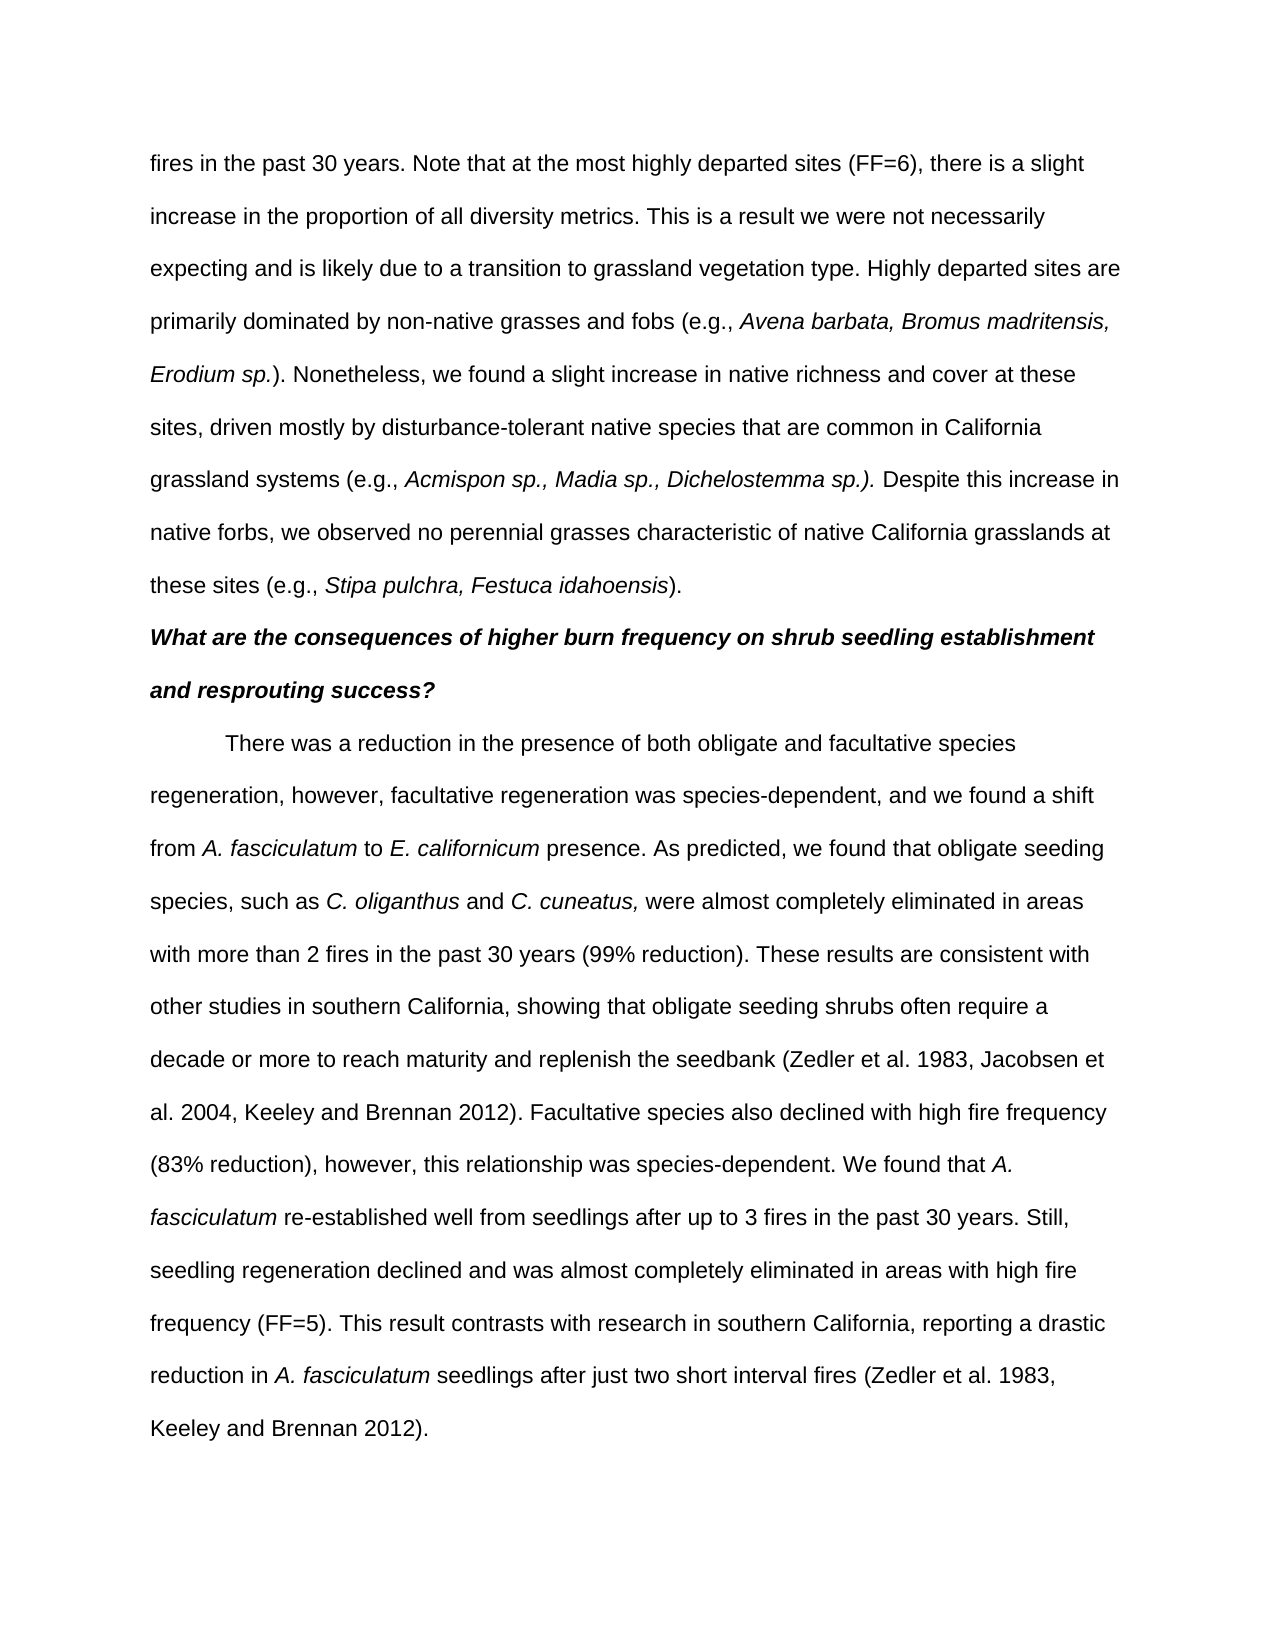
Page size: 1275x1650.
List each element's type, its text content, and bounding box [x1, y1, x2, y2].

text What are the consequences of higher burn frequency on shrub seedling establishment and resprouting success? [150, 624, 1125, 703]
text There was a reduction in the presence of both obligate and facultative species regeneration, however, facultative regeneration was species-dependent, and we found a shift from A. fasciculatum to E. californicum presence. As predicted, we found that obligate seeding species, such as C. oliganthus and C. cuneatus, were almost completely eliminated in areas with more than 2 fires in the past 30 years (99% reduction). These results are consistent with other studies in southern California, showing that obligate seeding shrubs often require a decade or more to reach maturity and replenish the seedbank (Zedler et al. 1983, Jacobsen et al. 2004, Keeley and Brennan 2012). Facultative species also declined with high fire frequency (83% reduction), however, this relationship was species-dependent. We found that A. fasciculatum re-established well from seedlings after up to 3 fires in the past 30 years. Still, seedling regeneration declined and was almost completely eliminated in areas with high fire frequency (FF=5). This result contrasts with research in southern California, reporting a drastic reduction in A. fasciculatum seedlings after just two short interval fires (Zedler et al. 1983, Keeley and Brennan 2012). [150, 730, 1125, 1441]
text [150, 150, 1125, 598]
